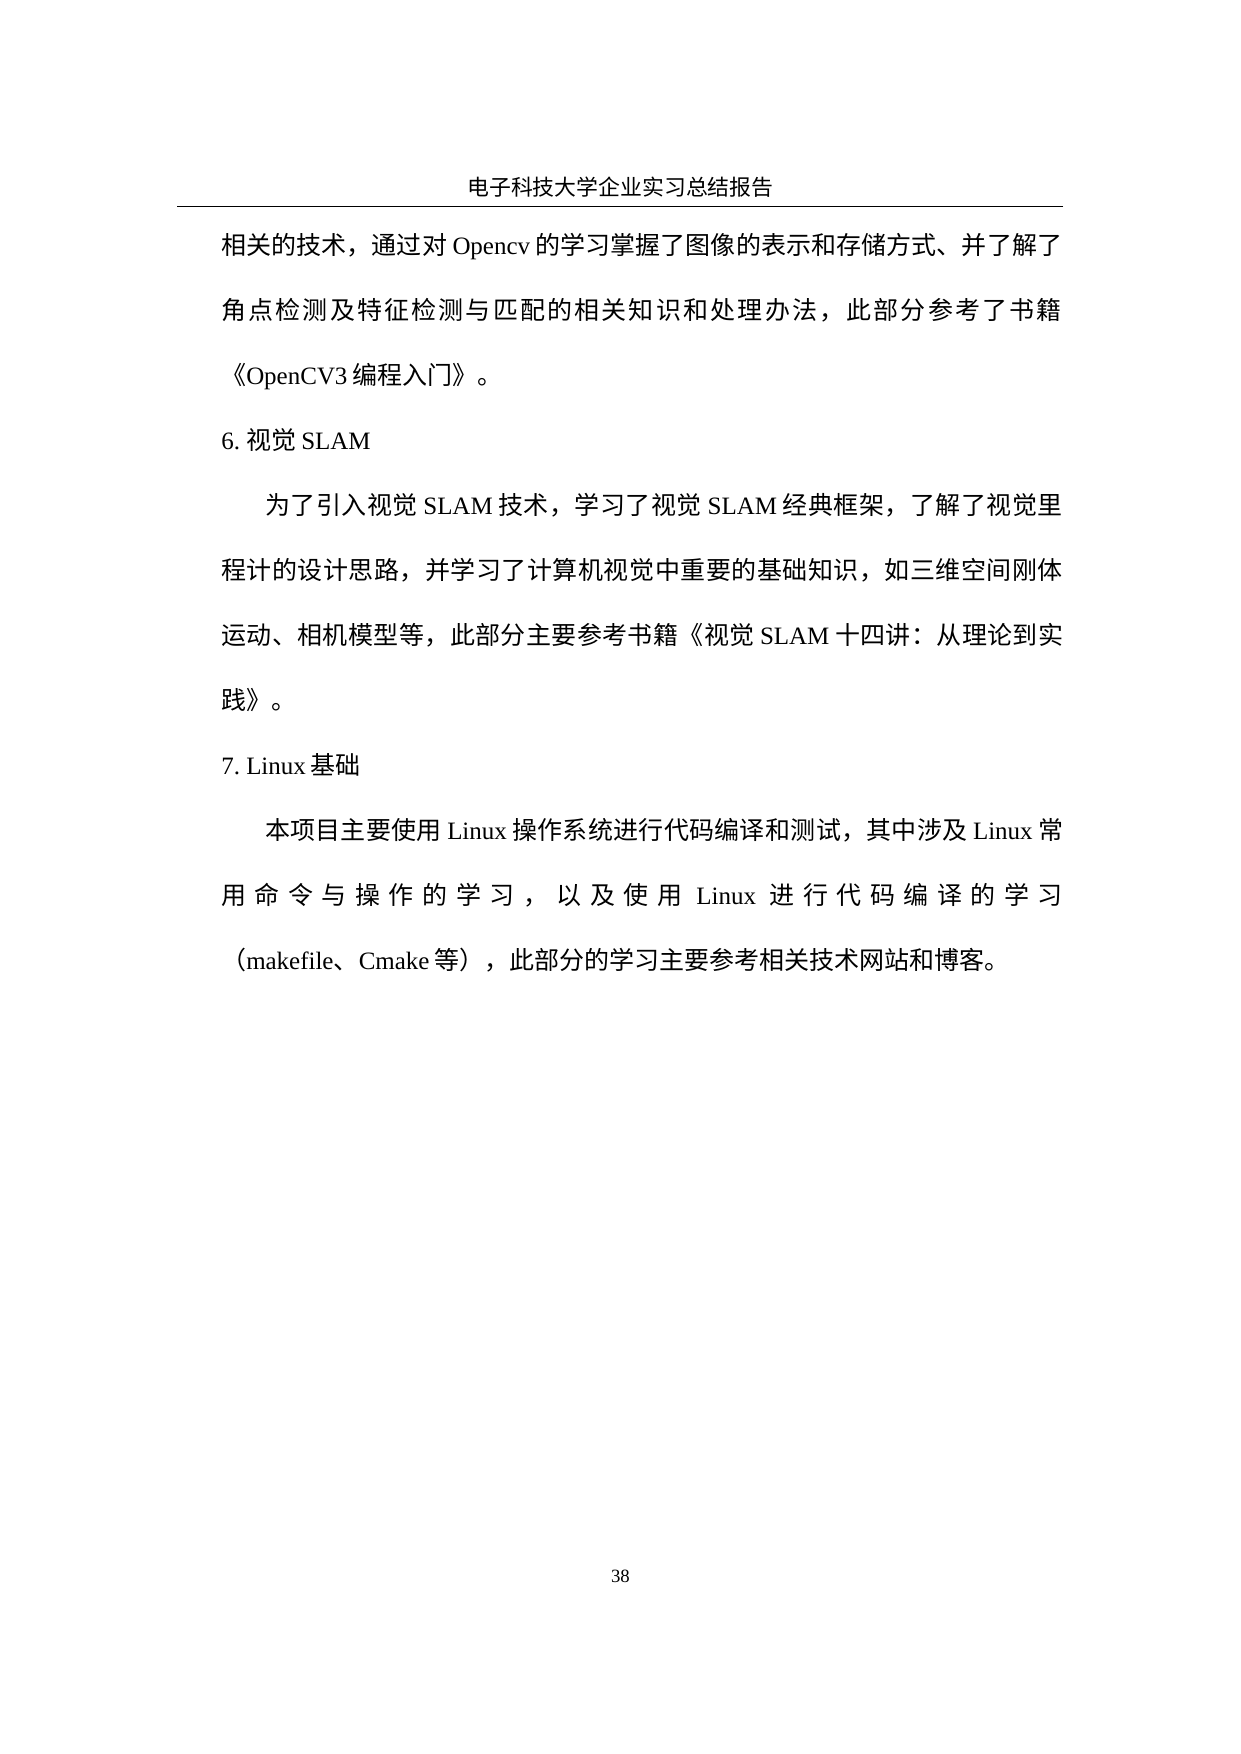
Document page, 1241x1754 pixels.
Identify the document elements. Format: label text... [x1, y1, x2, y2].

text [221, 211, 1063, 406]
text 6. 视觉SLAM [177, 406, 1063, 471]
text 7. Linux基础 [177, 731, 1063, 796]
text 本项目主要使用Linux操作系统进行代码编译和测试，其中涉及Linux常用命令与操作的学习，以及使用Linux进行代码编译的学习（makefile、Cmake等），此部分的学习主要参考相关技术网站和博客。 [221, 796, 1063, 991]
text 为了引入视觉SLAM技术，学习了视觉SLAM经典框架，了解了视觉里程计的设计思路，并学习了计算机视觉中重要的基础知识，如三维空间刚体运动、相机模型等，此部分主要参考书籍《视觉SLAM十四讲：从理论到实践》。 [221, 471, 1063, 731]
